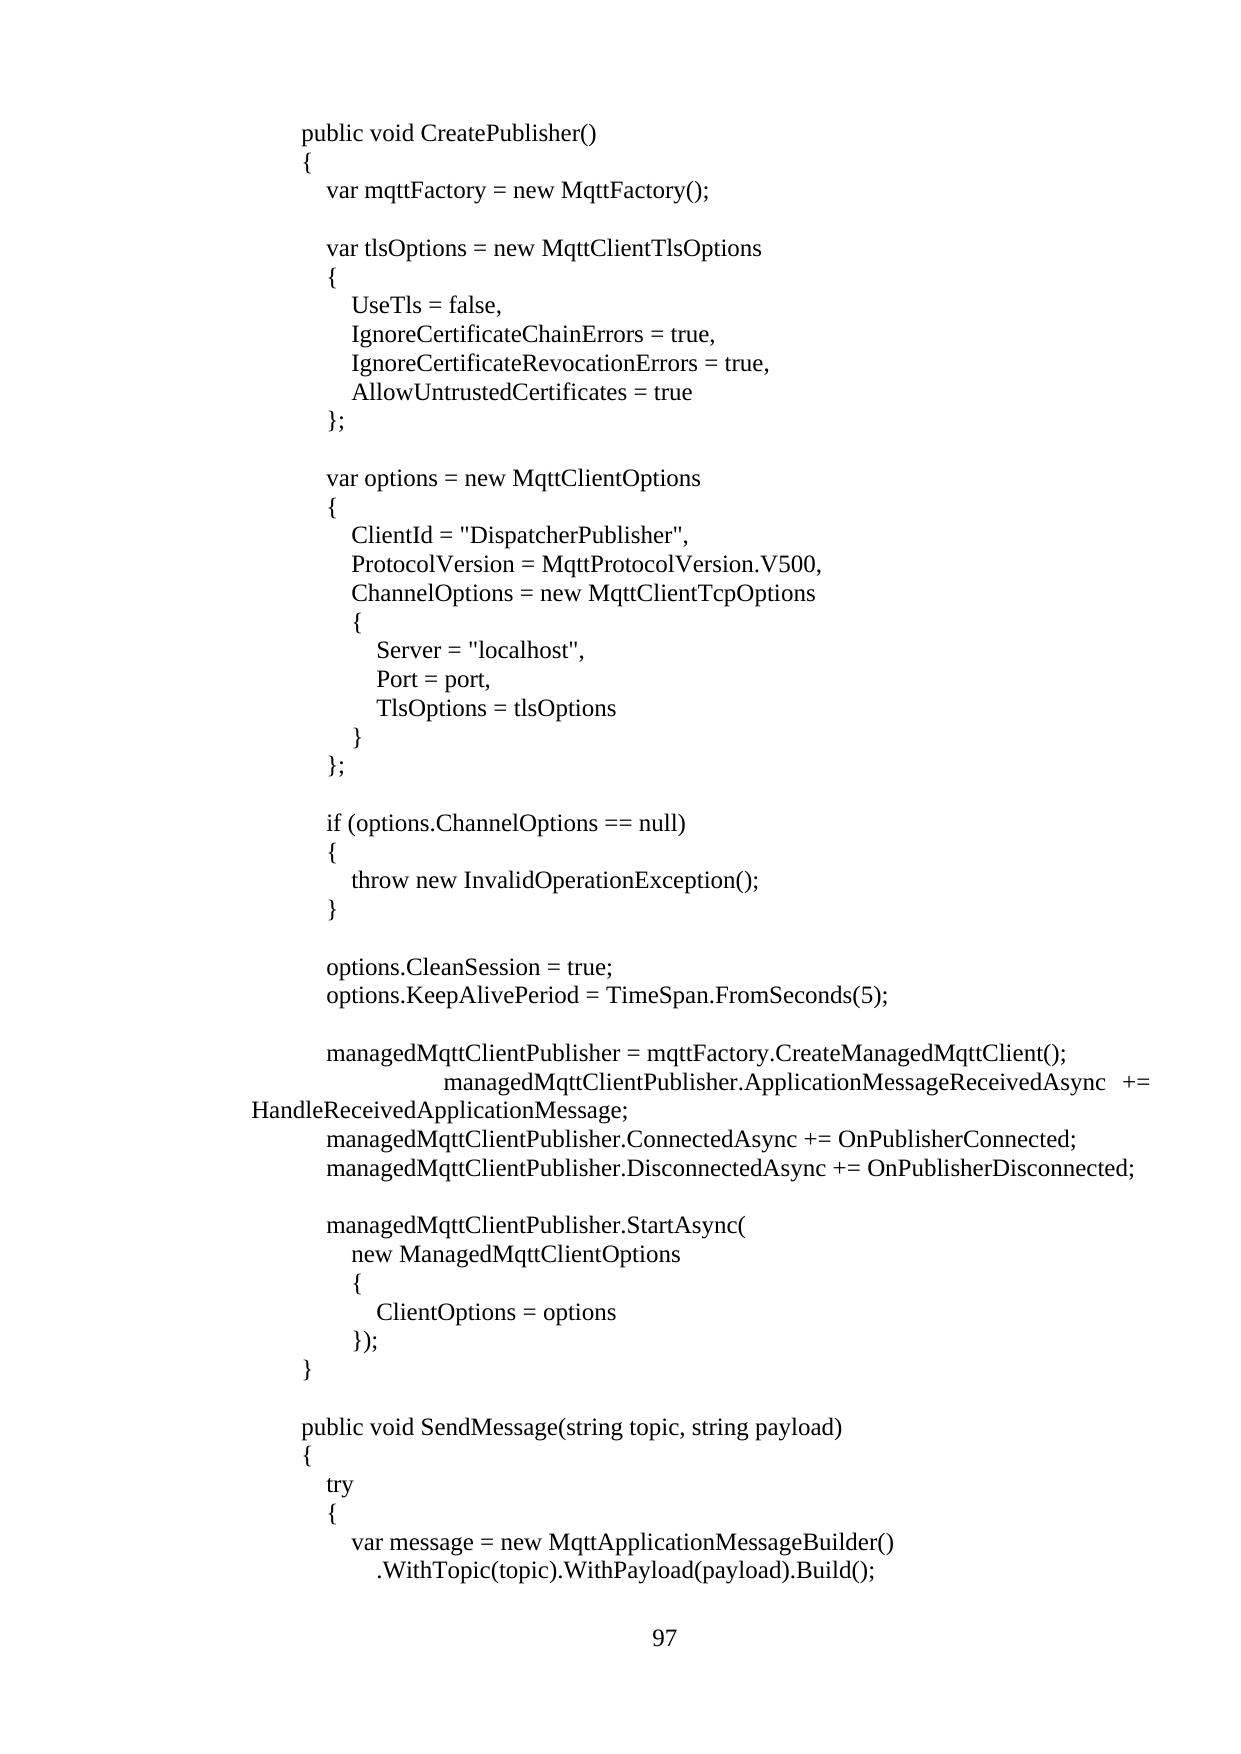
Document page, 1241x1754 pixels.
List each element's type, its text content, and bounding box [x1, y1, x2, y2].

text { [251, 147, 1152, 176]
text ClientId = "DispatcherPublisher", [251, 521, 1152, 549]
text .WithTopic(topic).WithPayload(payload).Build(); [251, 1556, 1152, 1584]
text IgnoreCertificateRevocationErrors = true, [251, 348, 1152, 377]
text Server = "localhost", [251, 636, 1152, 664]
text AllowUntrustedCertificates = true [251, 377, 1152, 406]
text throw new InvalidOperationException(); [251, 866, 1152, 894]
text try [251, 1469, 1152, 1498]
text var options = new MqttClientOptions [251, 463, 1152, 492]
text public void SendMessage(string topic, string payload) [251, 1412, 1152, 1441]
text managedMqttClientPublisher.ConnectedAsync += OnPublisherConnected; [251, 1124, 1152, 1153]
text managedMqttClientPublisher = mqttFactory.CreateManagedMqttClient(); [251, 1038, 1152, 1067]
text { [251, 1268, 1152, 1297]
text new ManagedMqttClientOptions [251, 1239, 1152, 1268]
text managedMqttClientPublisher.DisconnectedAsync += OnPublisherDisconnected; [251, 1153, 1152, 1182]
text options.CleanSession = true; [251, 952, 1152, 981]
text }; [251, 406, 1152, 434]
text Port = port, [251, 664, 1152, 693]
text ClientOptions = options [251, 1297, 1152, 1326]
text var tlsOptions = new MqttClientTlsOptions [251, 233, 1152, 262]
text managedMqttClientPublisher.StartAsync( [251, 1211, 1152, 1239]
text IgnoreCertificateChainErrors = true, [251, 319, 1152, 348]
text { [251, 837, 1152, 866]
text { [251, 262, 1152, 291]
text { [251, 492, 1152, 521]
text options.KeepAlivePeriod = TimeSpan.FromSeconds(5); [251, 981, 1152, 1009]
text TlsOptions = tlsOptions [251, 693, 1152, 722]
text }); [251, 1326, 1152, 1354]
text } [251, 894, 1152, 923]
text var mqttFactory = new MqttFactory(); [251, 176, 1152, 204]
text ProtocolVersion = MqttProtocolVersion.V500, [251, 549, 1152, 578]
text } [251, 1354, 1152, 1383]
text if (options.ChannelOptions == null) [251, 808, 1152, 837]
text var message = new MqttApplicationMessageBuilder() [251, 1527, 1152, 1556]
text public void CreatePublisher() [251, 118, 1152, 147]
text } [251, 722, 1152, 751]
text ChannelOptions = new MqttClientTcpOptions [251, 578, 1152, 607]
text }; [251, 751, 1152, 779]
text { [251, 1498, 1152, 1527]
text UseTls = false, [251, 291, 1152, 319]
text managedMqttClientPublisher.ApplicationMessageReceivedAsync += HandleReceivedApplicationMessage; [251, 1067, 1152, 1124]
text { [251, 1441, 1152, 1469]
text { [251, 607, 1152, 636]
